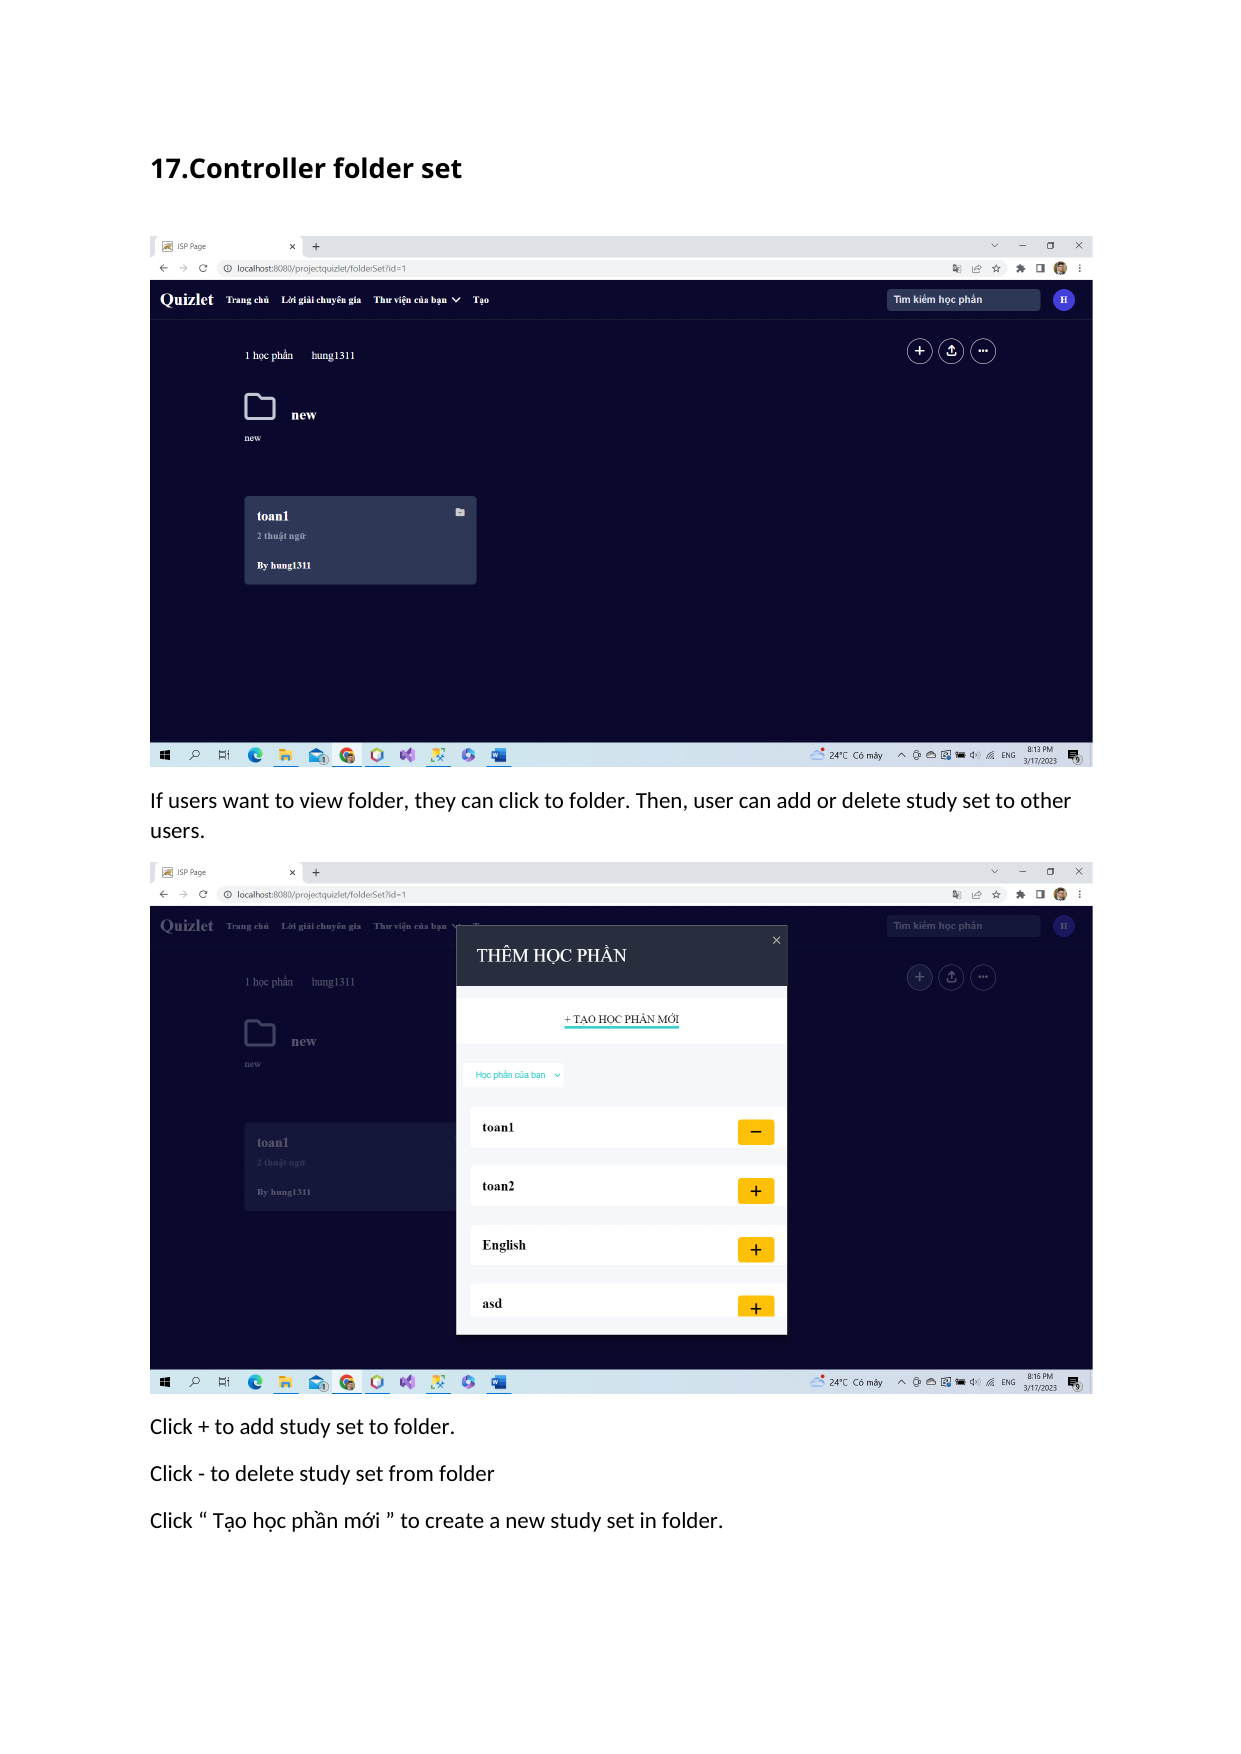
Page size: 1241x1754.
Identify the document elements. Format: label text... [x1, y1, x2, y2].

text Click “ Tạo học phần mới ” to create a new study set in folder. [150, 1506, 1093, 1534]
text If users want to view folder, they can click to folder. Then, user can add or delete study set to other users. [150, 786, 1093, 844]
picture [150, 862, 1093, 1394]
subtitle 17.Controller folder set [150, 150, 1093, 187]
text Click - to delete study set from folder [150, 1459, 1093, 1487]
text Click + to add study set to folder. [150, 1412, 1093, 1440]
picture [150, 236, 1093, 767]
